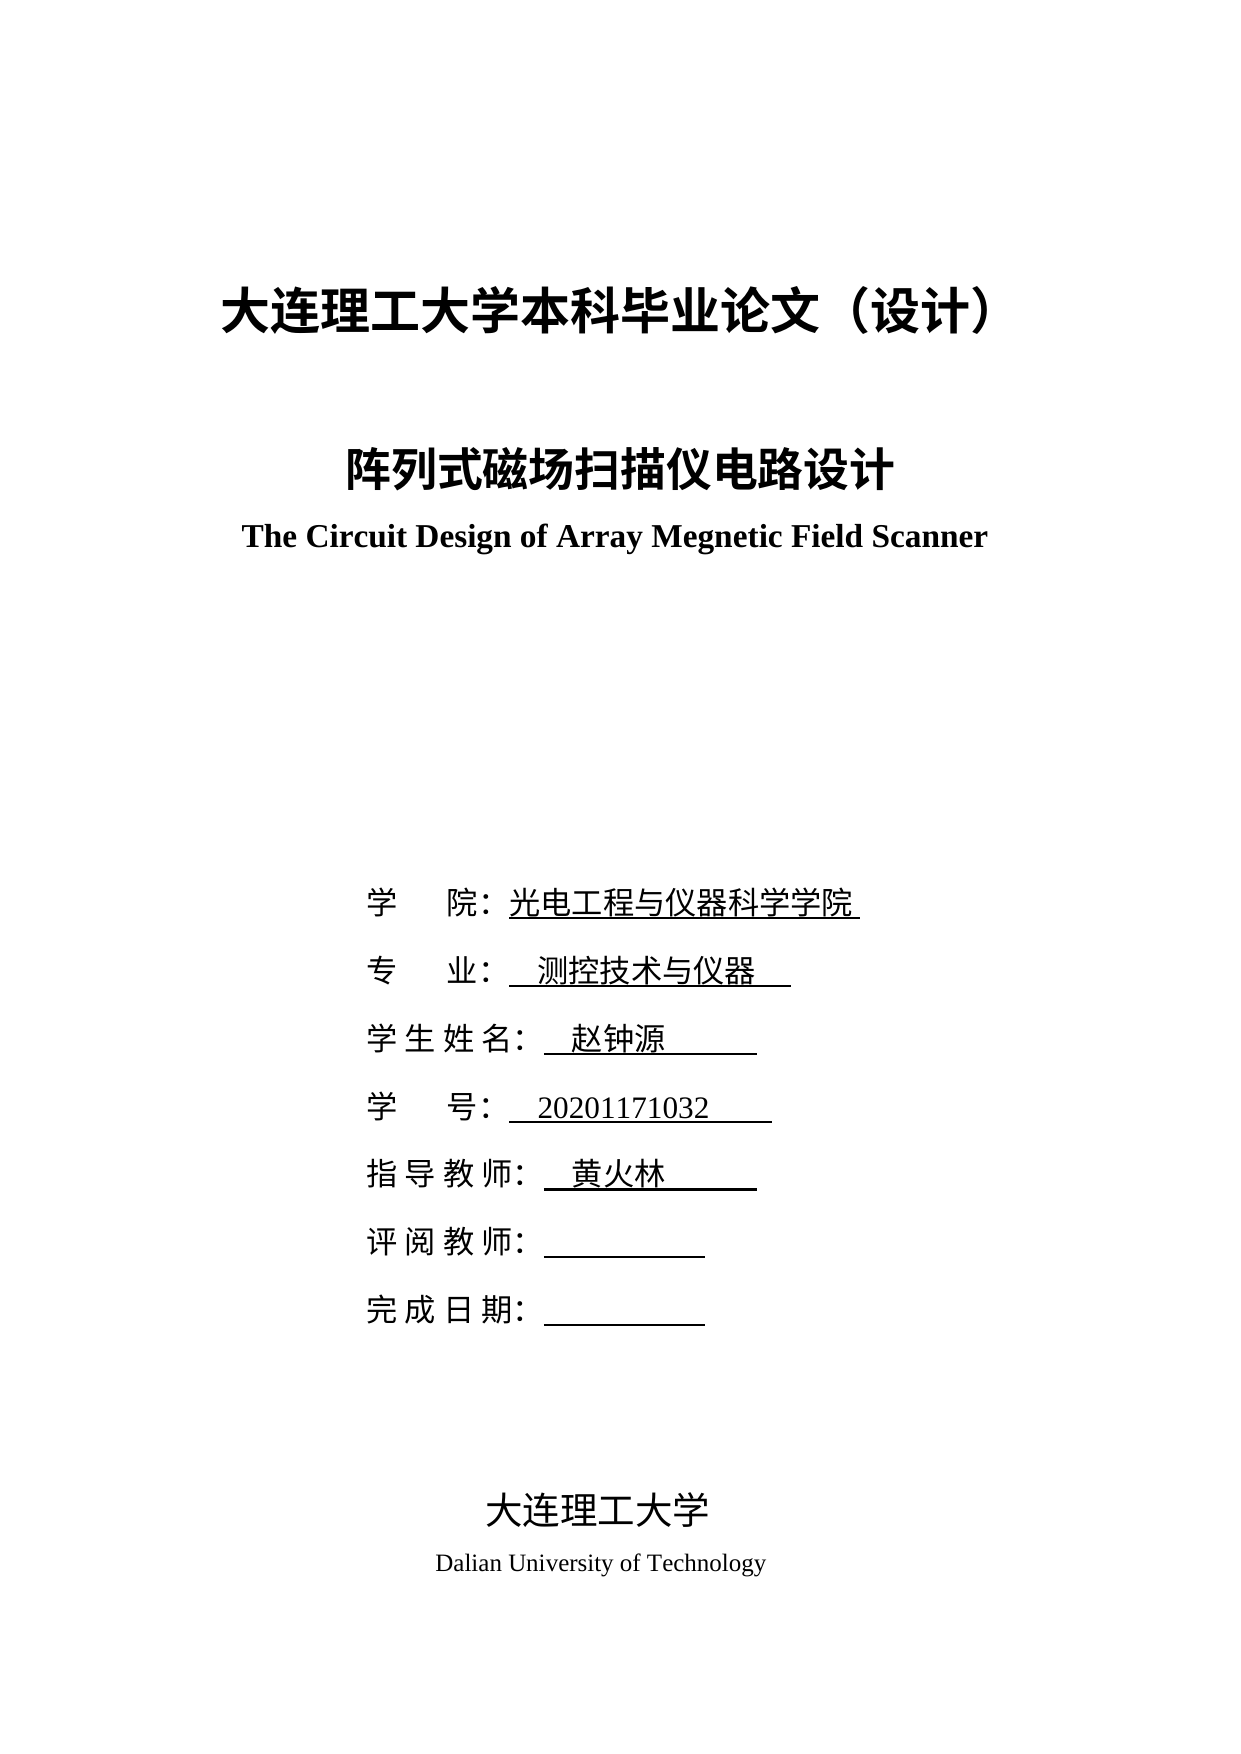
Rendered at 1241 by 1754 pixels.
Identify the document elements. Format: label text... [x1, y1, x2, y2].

text Dalian University of Technology [148, 1548, 1092, 1577]
text The Circuit Design of Array Megnetic Field Scanner [123, 517, 1106, 555]
text 完 成 日 期： [148, 1285, 1092, 1330]
text 指 导 教 师： 黄火林 [148, 1149, 1092, 1195]
text 大连理工大学本科毕业论文（设计） [148, 271, 1092, 344]
text 学 号： 20201171032 [148, 1082, 1092, 1127]
text 学 院：光电工程与仪器科学学院 [148, 878, 1092, 923]
text 专 业： 测控技术与仪器 [148, 946, 1092, 991]
text 学 生 姓 名： 赵钟源 [148, 1014, 1092, 1059]
text 阵列式磁场扫描仪电路设计 [148, 434, 1092, 500]
text 评 阅 教 师： [148, 1217, 1092, 1263]
text 大连理工大学 [148, 1481, 1092, 1535]
